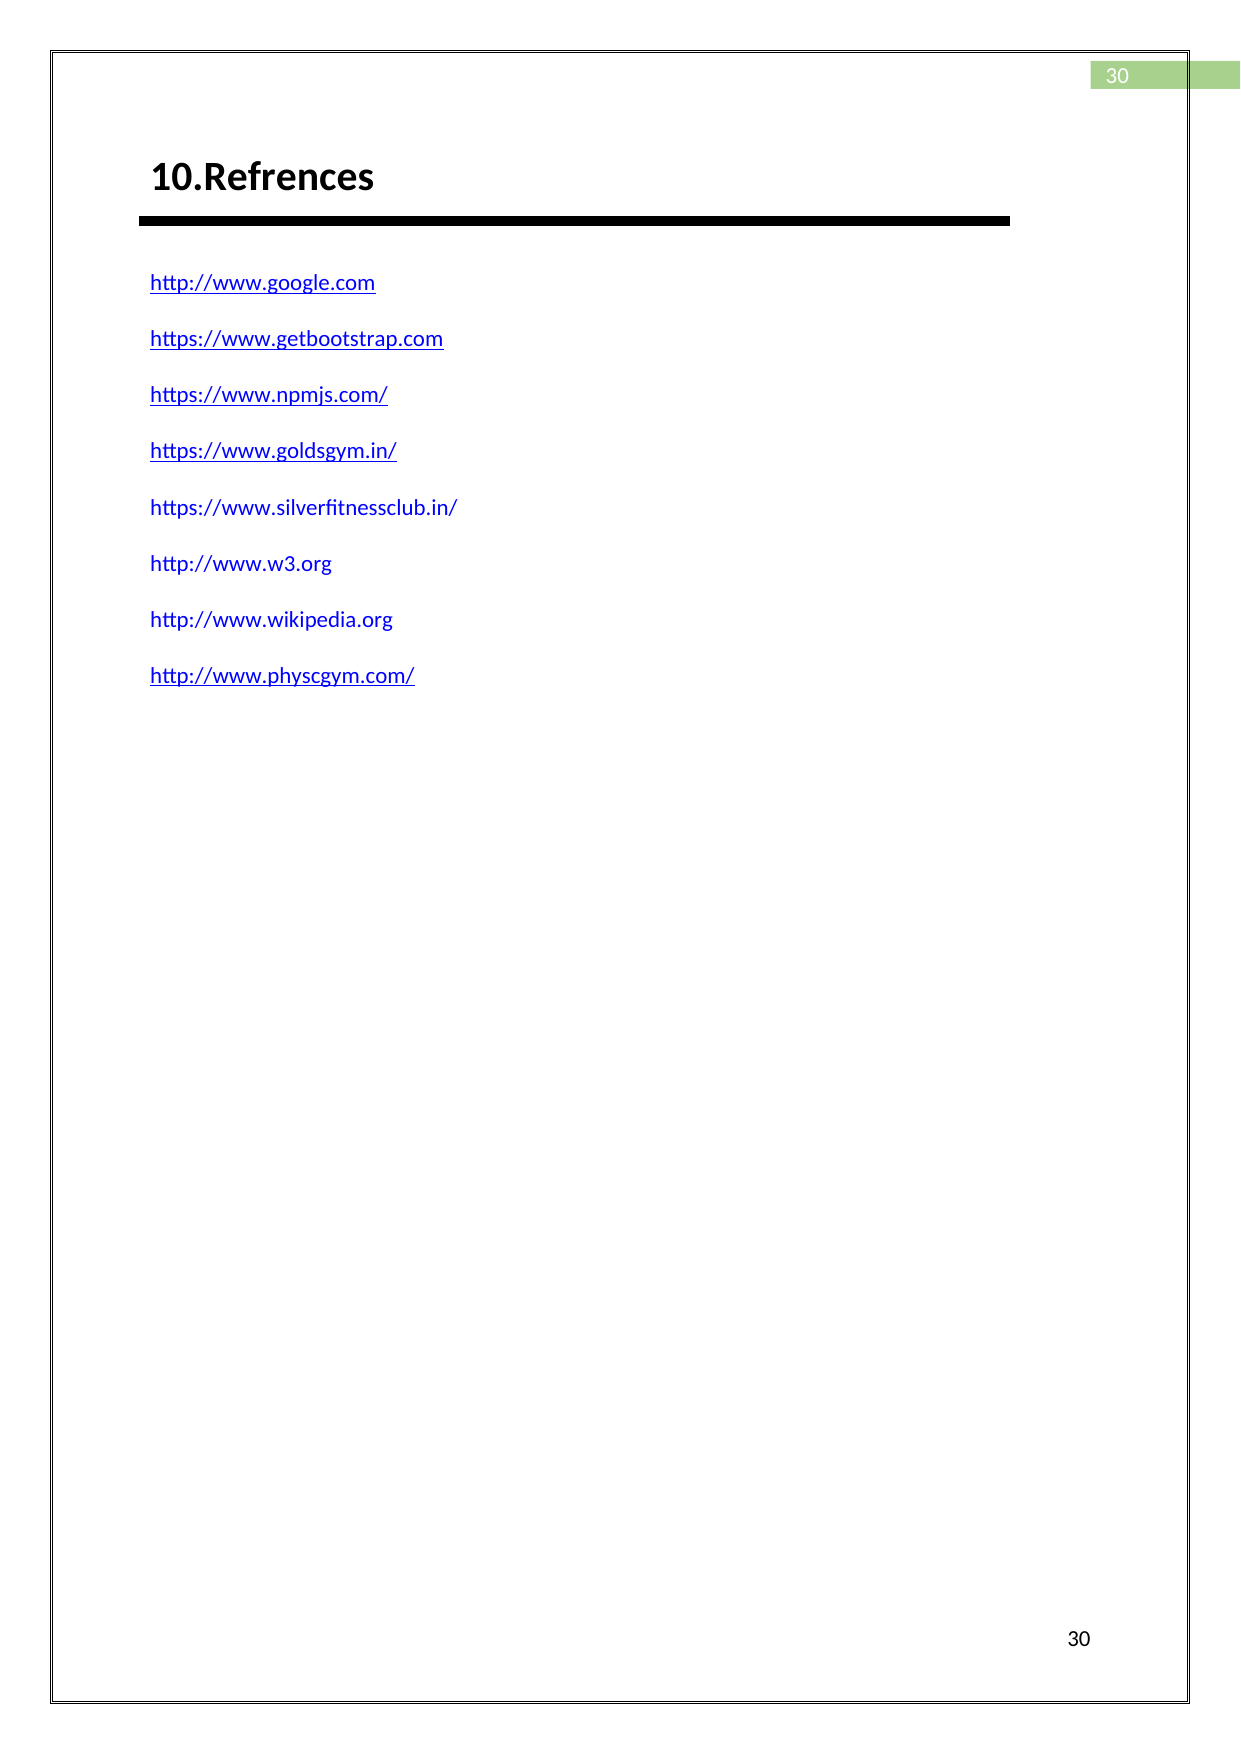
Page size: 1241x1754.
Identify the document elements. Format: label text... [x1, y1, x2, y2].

text https://www.silverfitnessclub.in/ [150, 493, 1090, 521]
text https://www.npmjs.com/ [150, 381, 1090, 408]
text 10.Refrences [150, 150, 1090, 201]
text http://www.physcgym.com/ [150, 661, 1090, 689]
text https://www.getbootstrap.com [150, 324, 1090, 352]
text http://www.wikipedia.org [150, 605, 1090, 633]
text http://www.google.com [150, 268, 1090, 296]
text https://www.goldsgym.in/ [150, 437, 1090, 464]
text http://www.w3.org [150, 549, 1090, 577]
